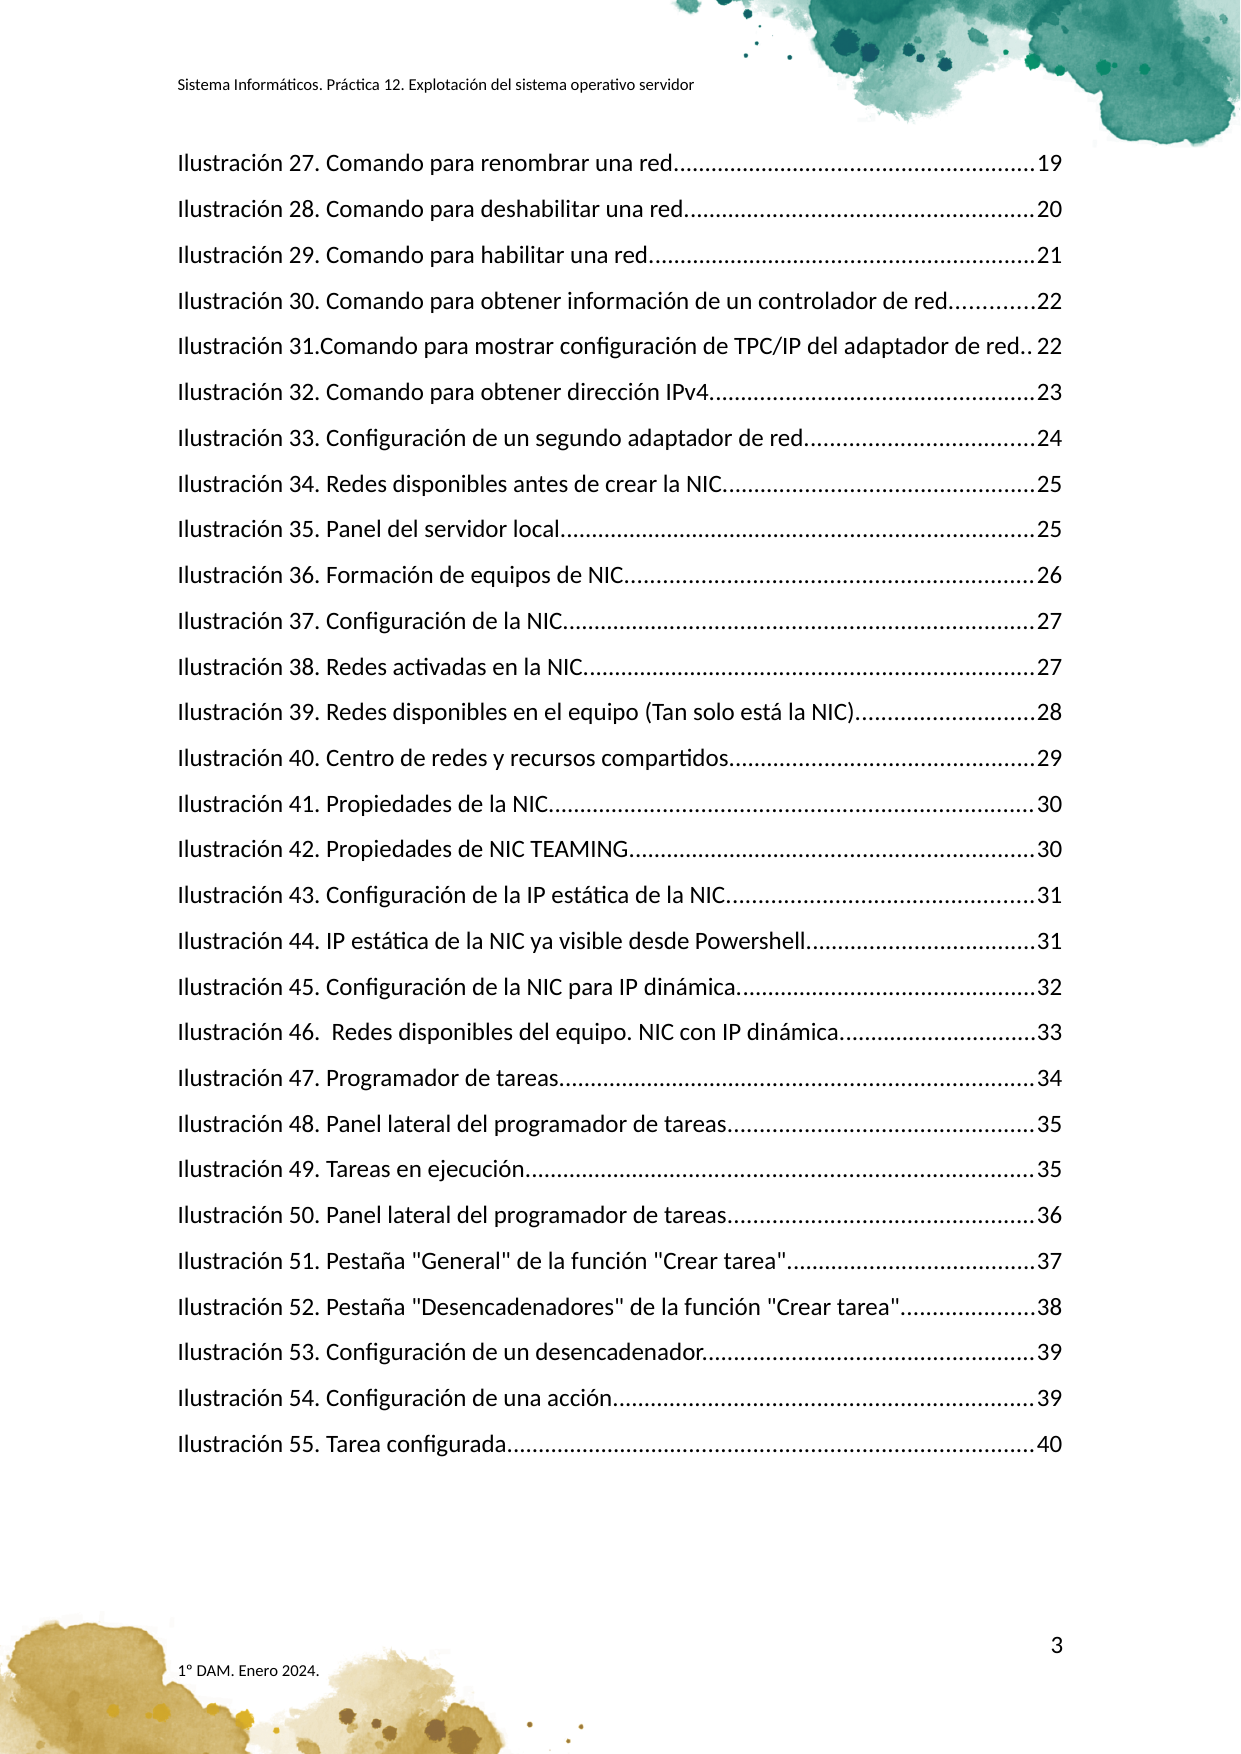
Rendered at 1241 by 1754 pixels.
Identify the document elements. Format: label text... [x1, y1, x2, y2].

text Ilustración 27. Comando para renombrar una red. 19 [177, 148, 1063, 178]
text Ilustración 29. Comando para habilitar una red. 21 [177, 239, 1063, 269]
text Ilustración 48. Panel lateral del programador de tareas. 35 [177, 1108, 1063, 1138]
text Ilustración 32. Comando para obtener dirección IPv4. 23 [177, 376, 1063, 407]
text Ilustración 52. Pestaña "Desencadenadores" de la función "Crear tarea". 38 [177, 1291, 1063, 1321]
text Ilustración 47. Programador de tareas. 34 [177, 1062, 1063, 1093]
text Ilustración 37. Configuración de la NIC. 27 [177, 605, 1063, 635]
picture [403, 0, 1241, 380]
text Ilustración 31.Comando para mostrar configuración de TPC/IP del adaptador de red. 22 [177, 331, 1063, 361]
text Ilustración 49. Tareas en ejecución. 35 [177, 1154, 1063, 1184]
text Ilustración 44. IP estática de la NIC ya visible desde Powershell. 31 [177, 925, 1063, 956]
text Ilustración 46. Redes disponibles del equipo. NIC con IP dinámica. 33 [177, 1016, 1063, 1047]
text Ilustración 33. Configuración de un segundo adaptador de red. 24 [177, 422, 1063, 452]
text Ilustración 36. Formación de equipos de NIC. 26 [177, 559, 1063, 590]
text Ilustración 54. Configuración de una acción. 39 [177, 1382, 1063, 1413]
picture [0, 1275, 1139, 1754]
text Ilustración 42. Propiedades de NIC TEAMING. 30 [177, 833, 1063, 864]
text Ilustración 28. Comando para deshabilitar una red. 20 [177, 193, 1063, 224]
text Ilustración 39. Redes disponibles en el equipo (Tan solo está la NIC). 28 [177, 696, 1063, 727]
text Ilustración 51. Pestaña "General" de la función "Crear tarea". 37 [177, 1245, 1063, 1276]
text Ilustración 30. Comando para obtener información de un controlador de red. 22 [177, 285, 1063, 315]
text Ilustración 38. Redes activadas en la NIC. 27 [177, 651, 1063, 681]
text Ilustración 40. Centro de redes y recursos compartidos. 29 [177, 742, 1063, 773]
text Ilustración 34. Redes disponibles antes de crear la NIC. 25 [177, 468, 1063, 498]
text Ilustración 55. Tarea configurada. 40 [177, 1428, 1063, 1458]
text Ilustración 41. Propiedades de la NIC. 30 [177, 788, 1063, 818]
text Ilustración 43. Configuración de la IP estática de la NIC. 31 [177, 879, 1063, 910]
text Ilustración 50. Panel lateral del programador de tareas. 36 [177, 1199, 1063, 1230]
text Ilustración 45. Configuración de la NIC para IP dinámica. 32 [177, 971, 1063, 1001]
text Ilustración 53. Configuración de un desencadenador. 39 [177, 1337, 1063, 1367]
text Ilustración 35. Panel del servidor local. 25 [177, 513, 1063, 544]
